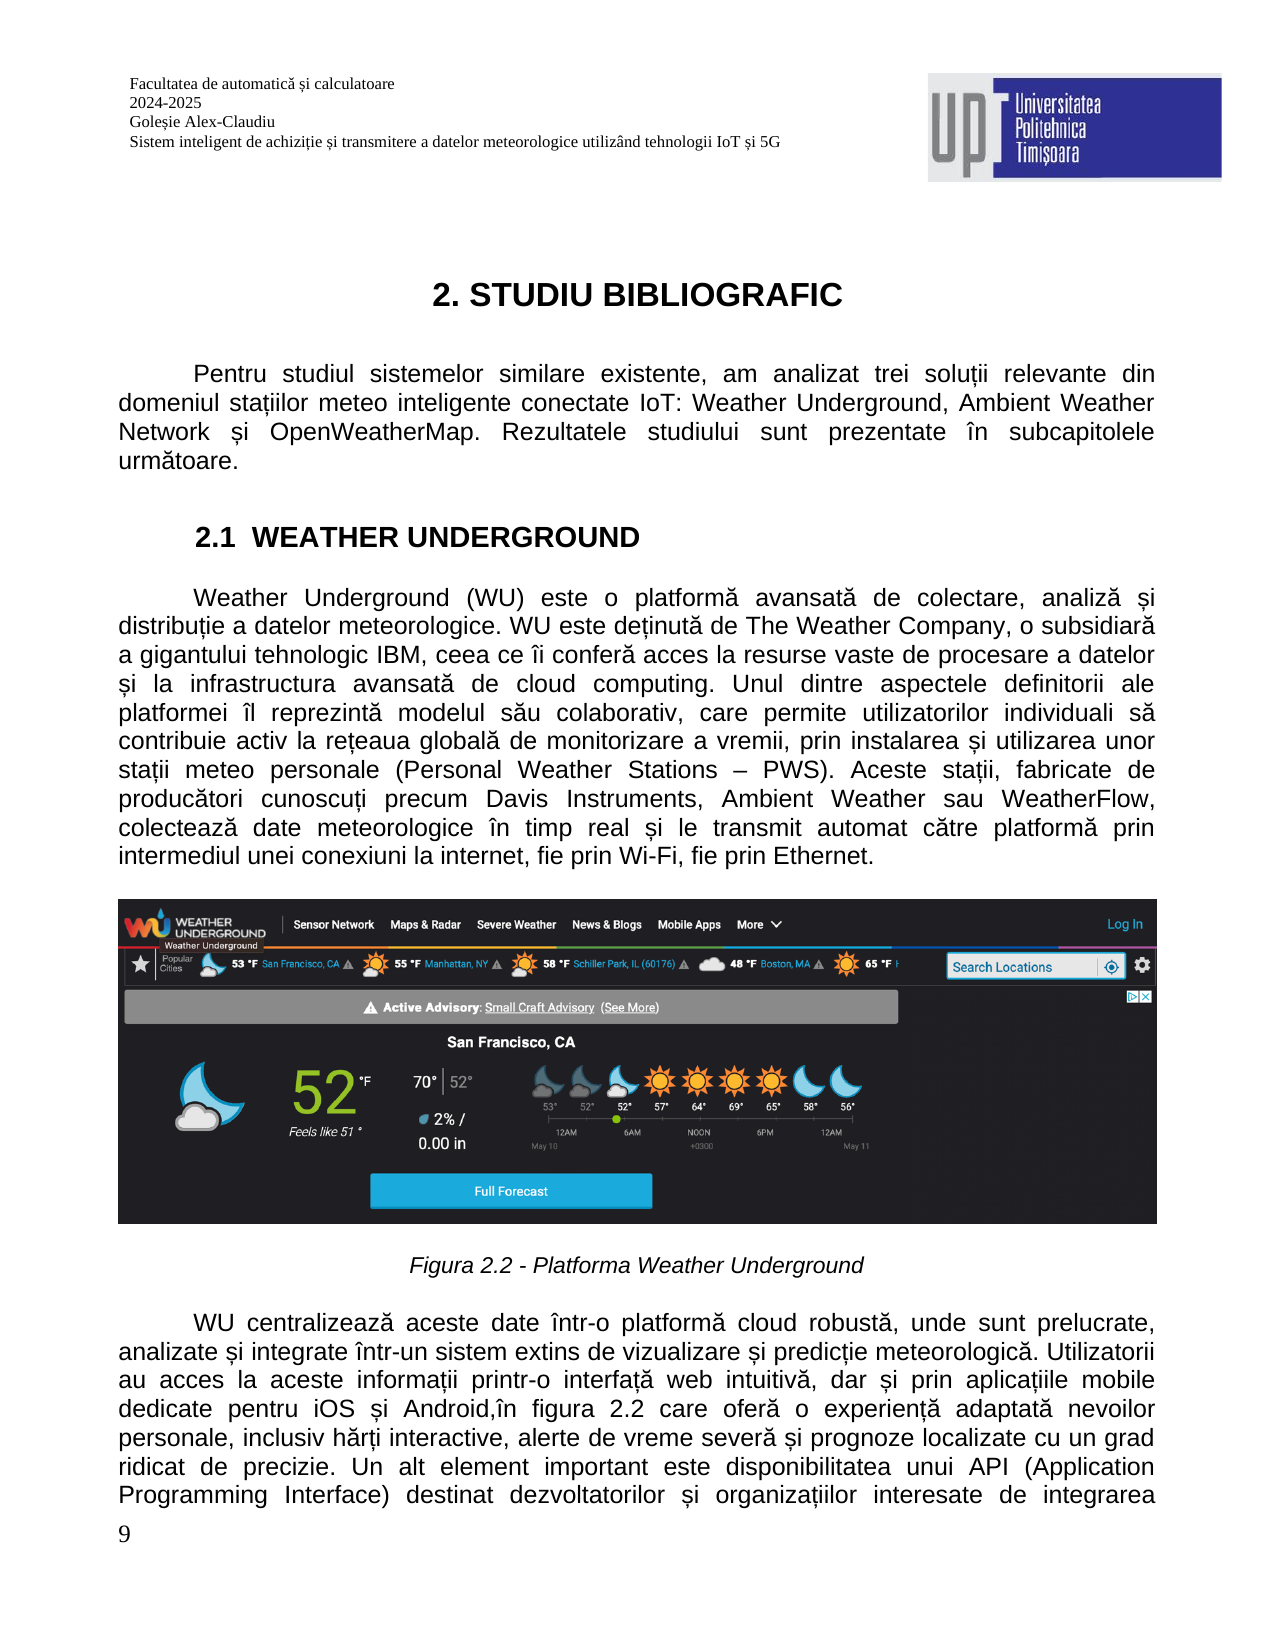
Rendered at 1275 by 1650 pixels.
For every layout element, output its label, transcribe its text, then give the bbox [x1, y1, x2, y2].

subtitle STUDIU BIBLIOGRAFIC [118, 275, 1157, 314]
picture [118, 899, 1157, 1224]
picture [927, 73, 1222, 182]
subtitle WEATHER UNDERGROUND [124, 520, 1157, 553]
text Pentru studiul sistemelor similare existente, am analizat trei soluții relevante din domeniul stațiilor meteo inteligente conectate IoT: Weather Underground, Ambient Weather Network și OpenWeatherMap. Rezultatele studiului sunt prezentate în subcapitolele următoare. [118, 359, 1157, 474]
text Weather Underground (WU) este o platformă avansată de colectare, analiză și distribuție a datelor meteorologice. WU este deținută de The Weather Company, o subsidiară a gigantului tehnologic IBM, ceea ce îi conferă acces la resurse vaste de procesare a datelor și la infrastructura avansată de cloud computing. Unul dintre aspectele definitorii ale platformei îl reprezintă modelul său colaborativ, care permite utilizatorilor individuali să contribuie activ la rețeaua globală de monitorizare a vremii, prin instalarea și utilizarea unor stații meteo personale (Personal Weather Stations – PWS). Aceste stații, fabricate de producători cunoscuți precum Davis Instruments, Ambient Weather sau WeatherFlow, colectează date meteorologice în timp real și le transmit automat către platformă prin intermediul unei conexiuni la internet, fie prin Wi-Fi, fie prin Ethernet. [118, 583, 1157, 870]
